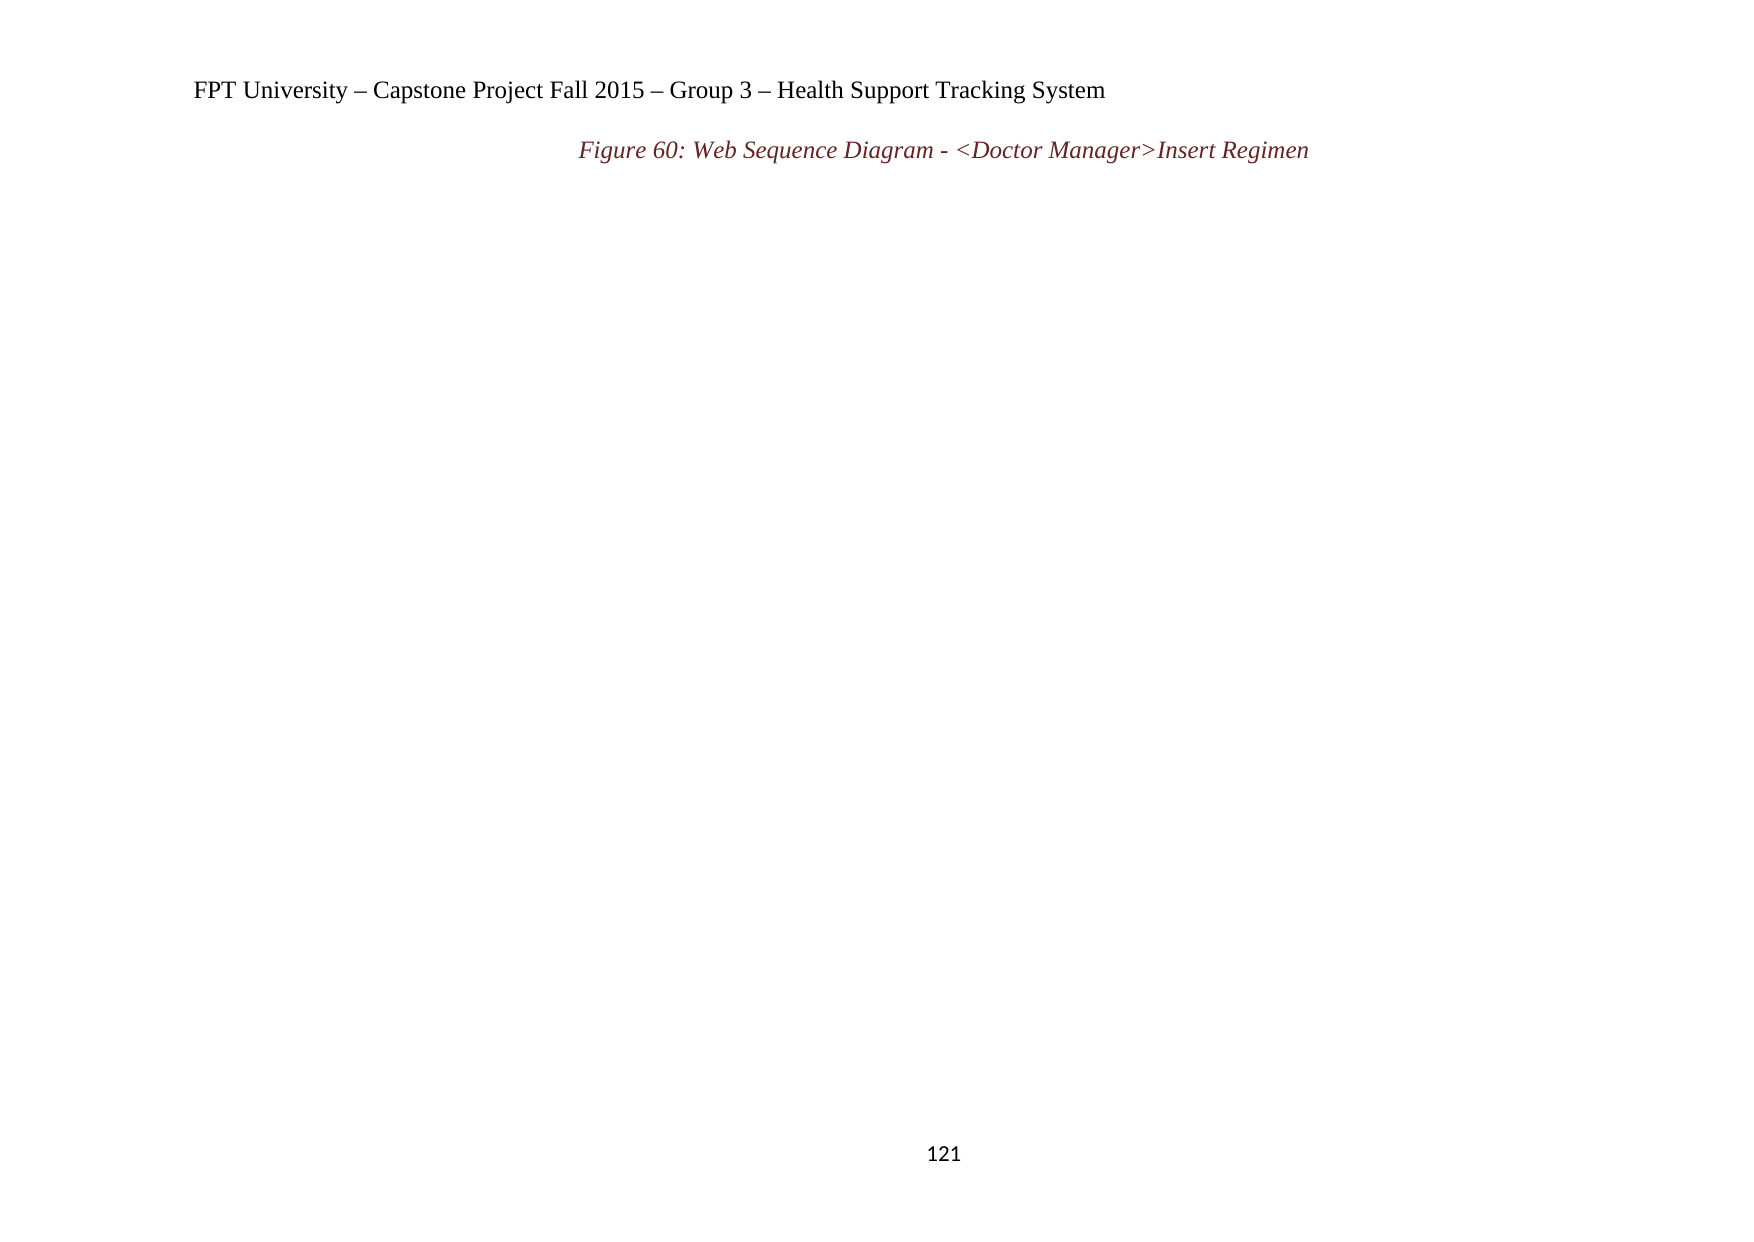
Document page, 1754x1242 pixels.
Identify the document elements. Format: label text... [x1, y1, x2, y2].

text Figure 60: Web Sequence Diagram - <Doctor Manager>Insert Regimen [162, 135, 1725, 164]
